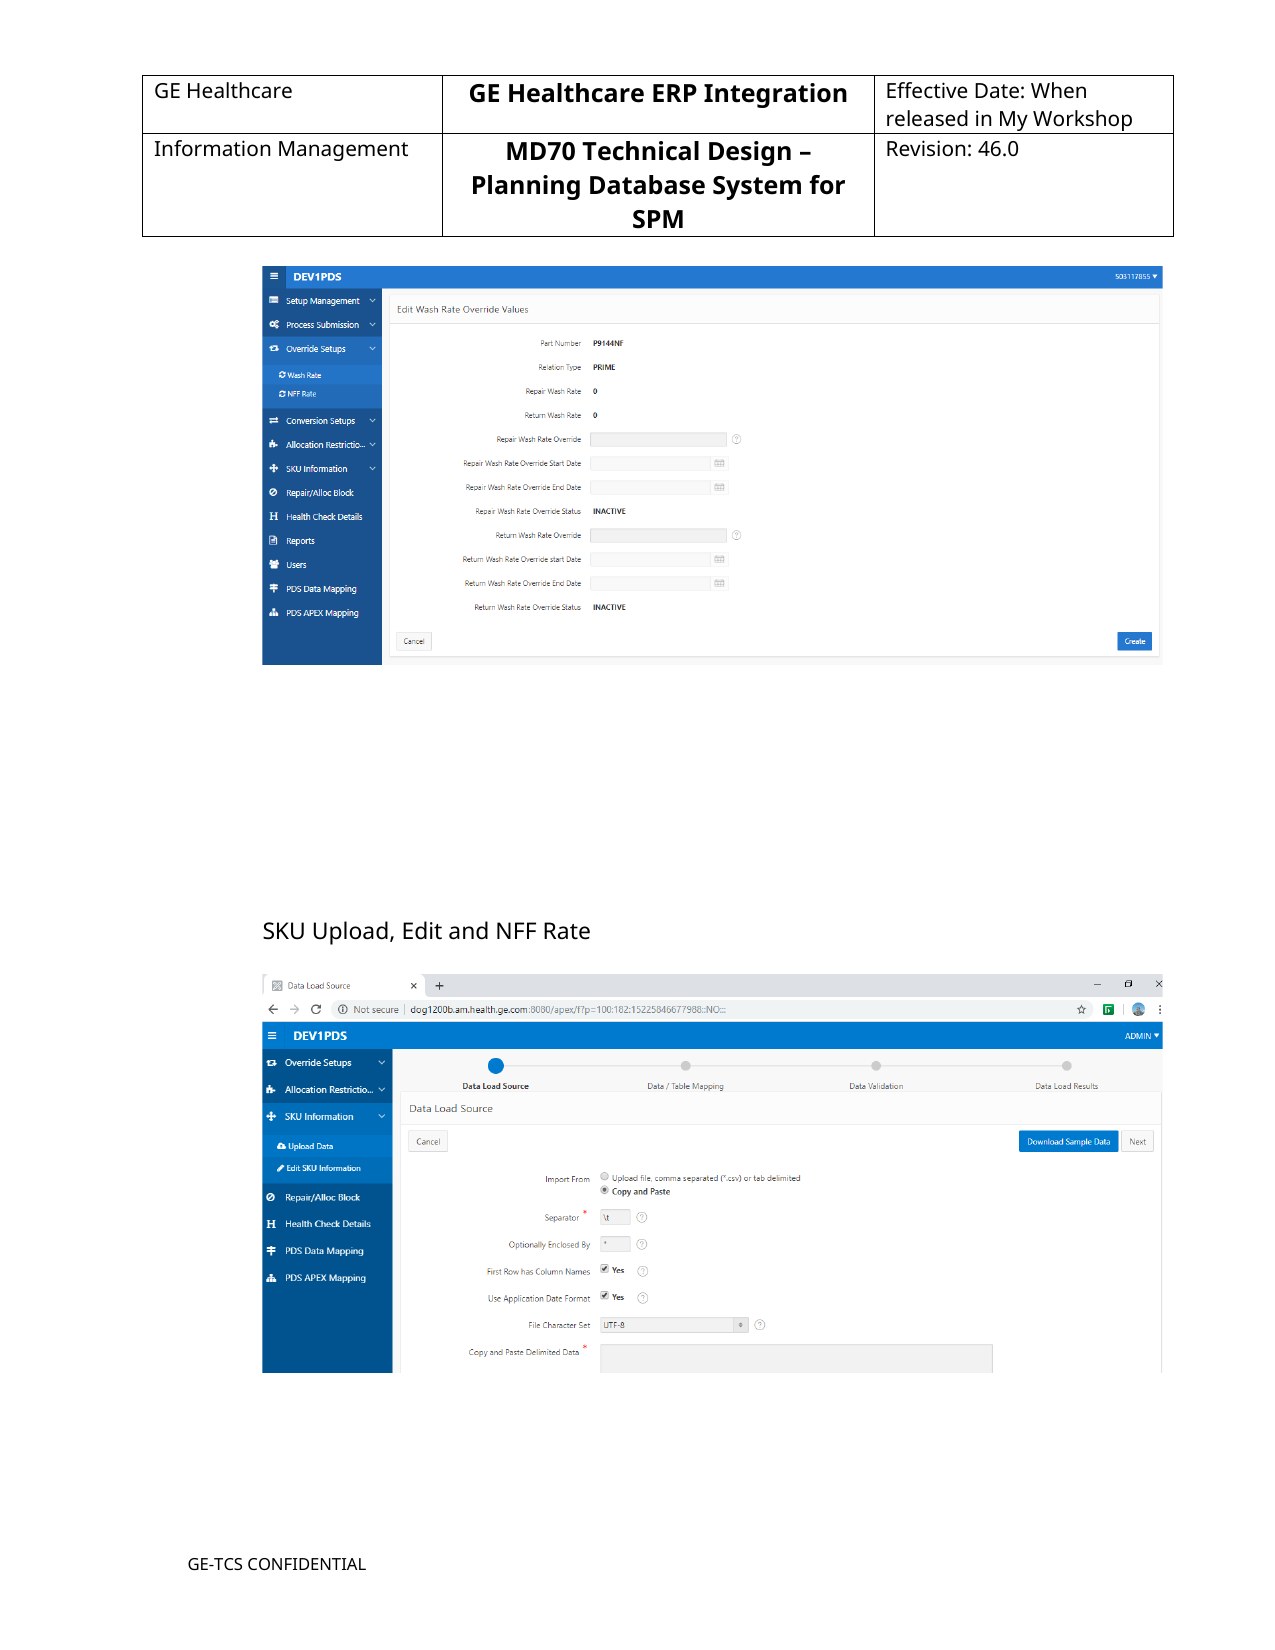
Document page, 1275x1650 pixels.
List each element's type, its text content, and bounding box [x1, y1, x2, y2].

picture [262, 266, 1163, 665]
text SKU Upload, Edit and NFF Rate [262, 915, 1088, 946]
picture [262, 974, 1163, 1373]
